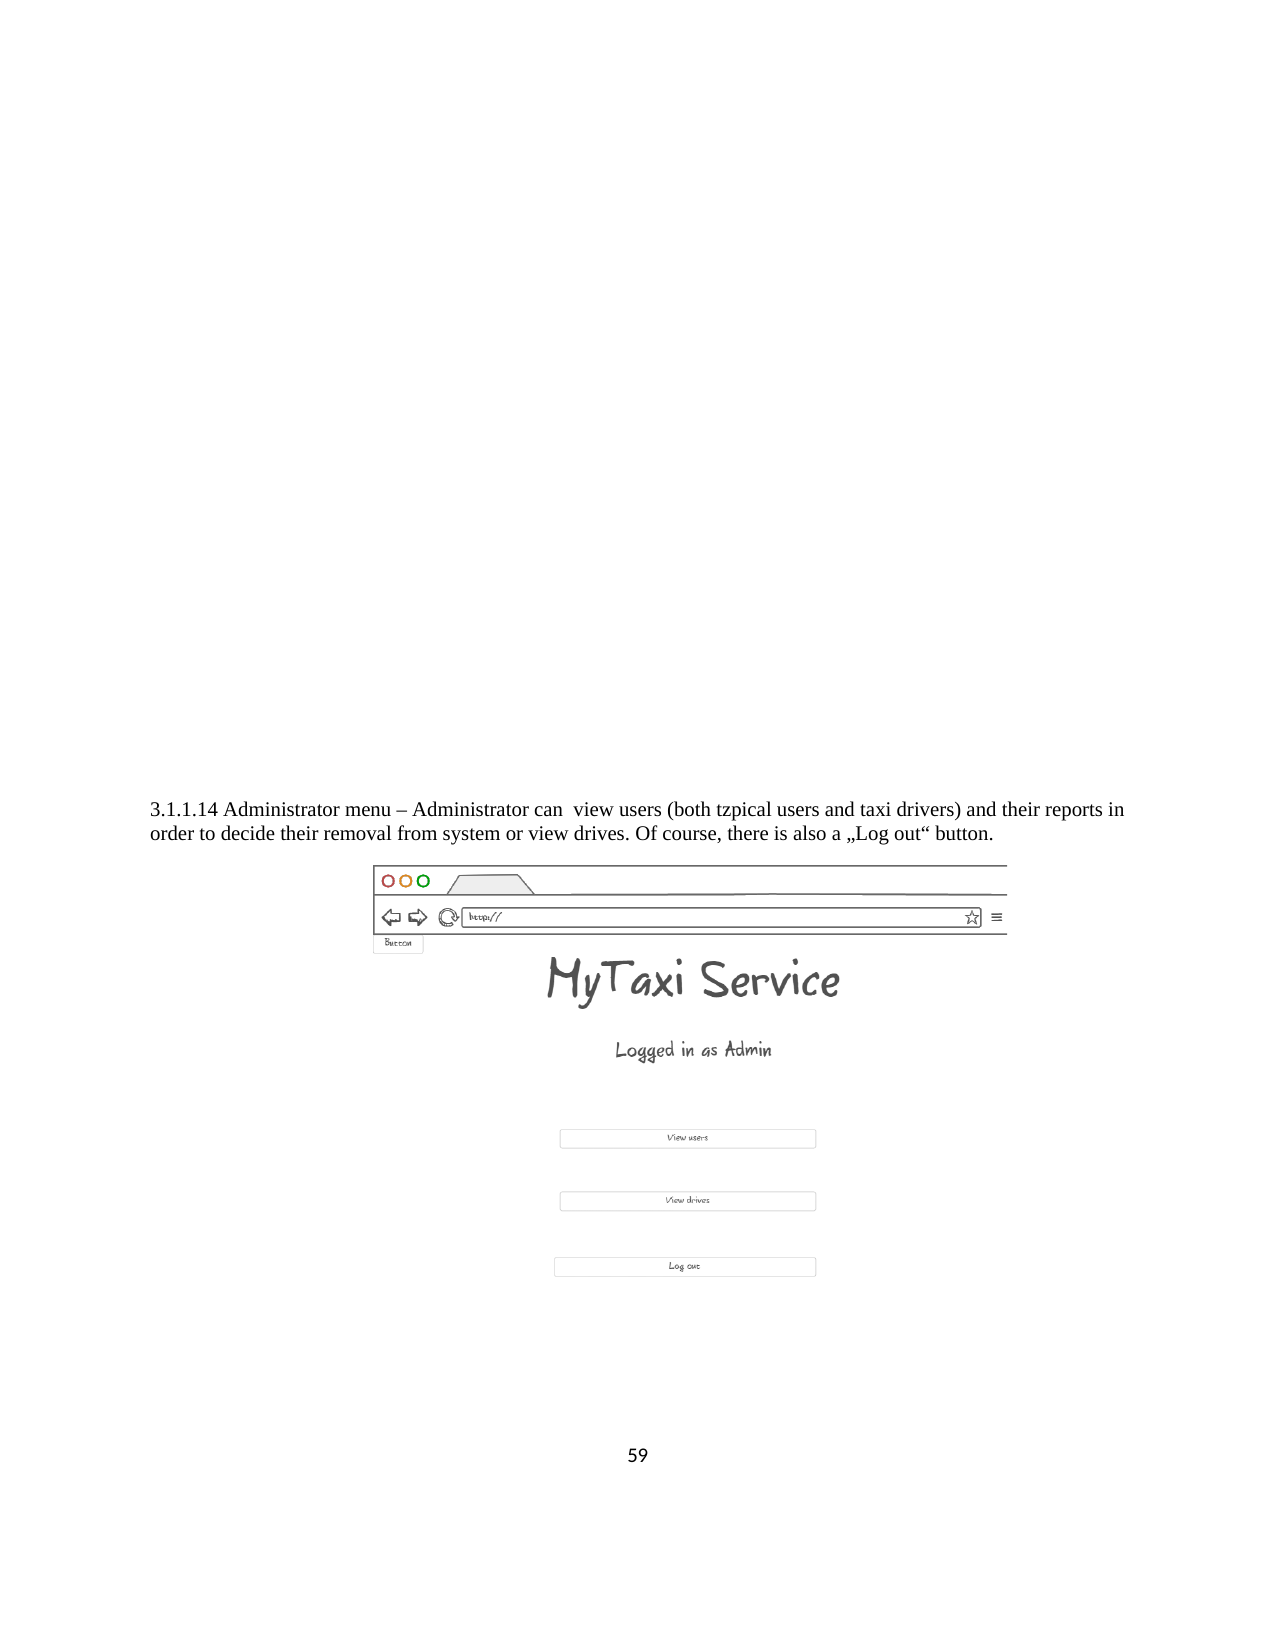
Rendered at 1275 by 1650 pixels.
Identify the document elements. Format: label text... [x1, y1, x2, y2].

picture [373, 865, 1008, 1413]
text 3.1.1.14 Administrator menu – Administrator can view users (both tzpical users and taxi drivers) and their reports in order to decide their removal from system or view drives. Of course, there is also a „Log out“ button. [150, 797, 1127, 845]
